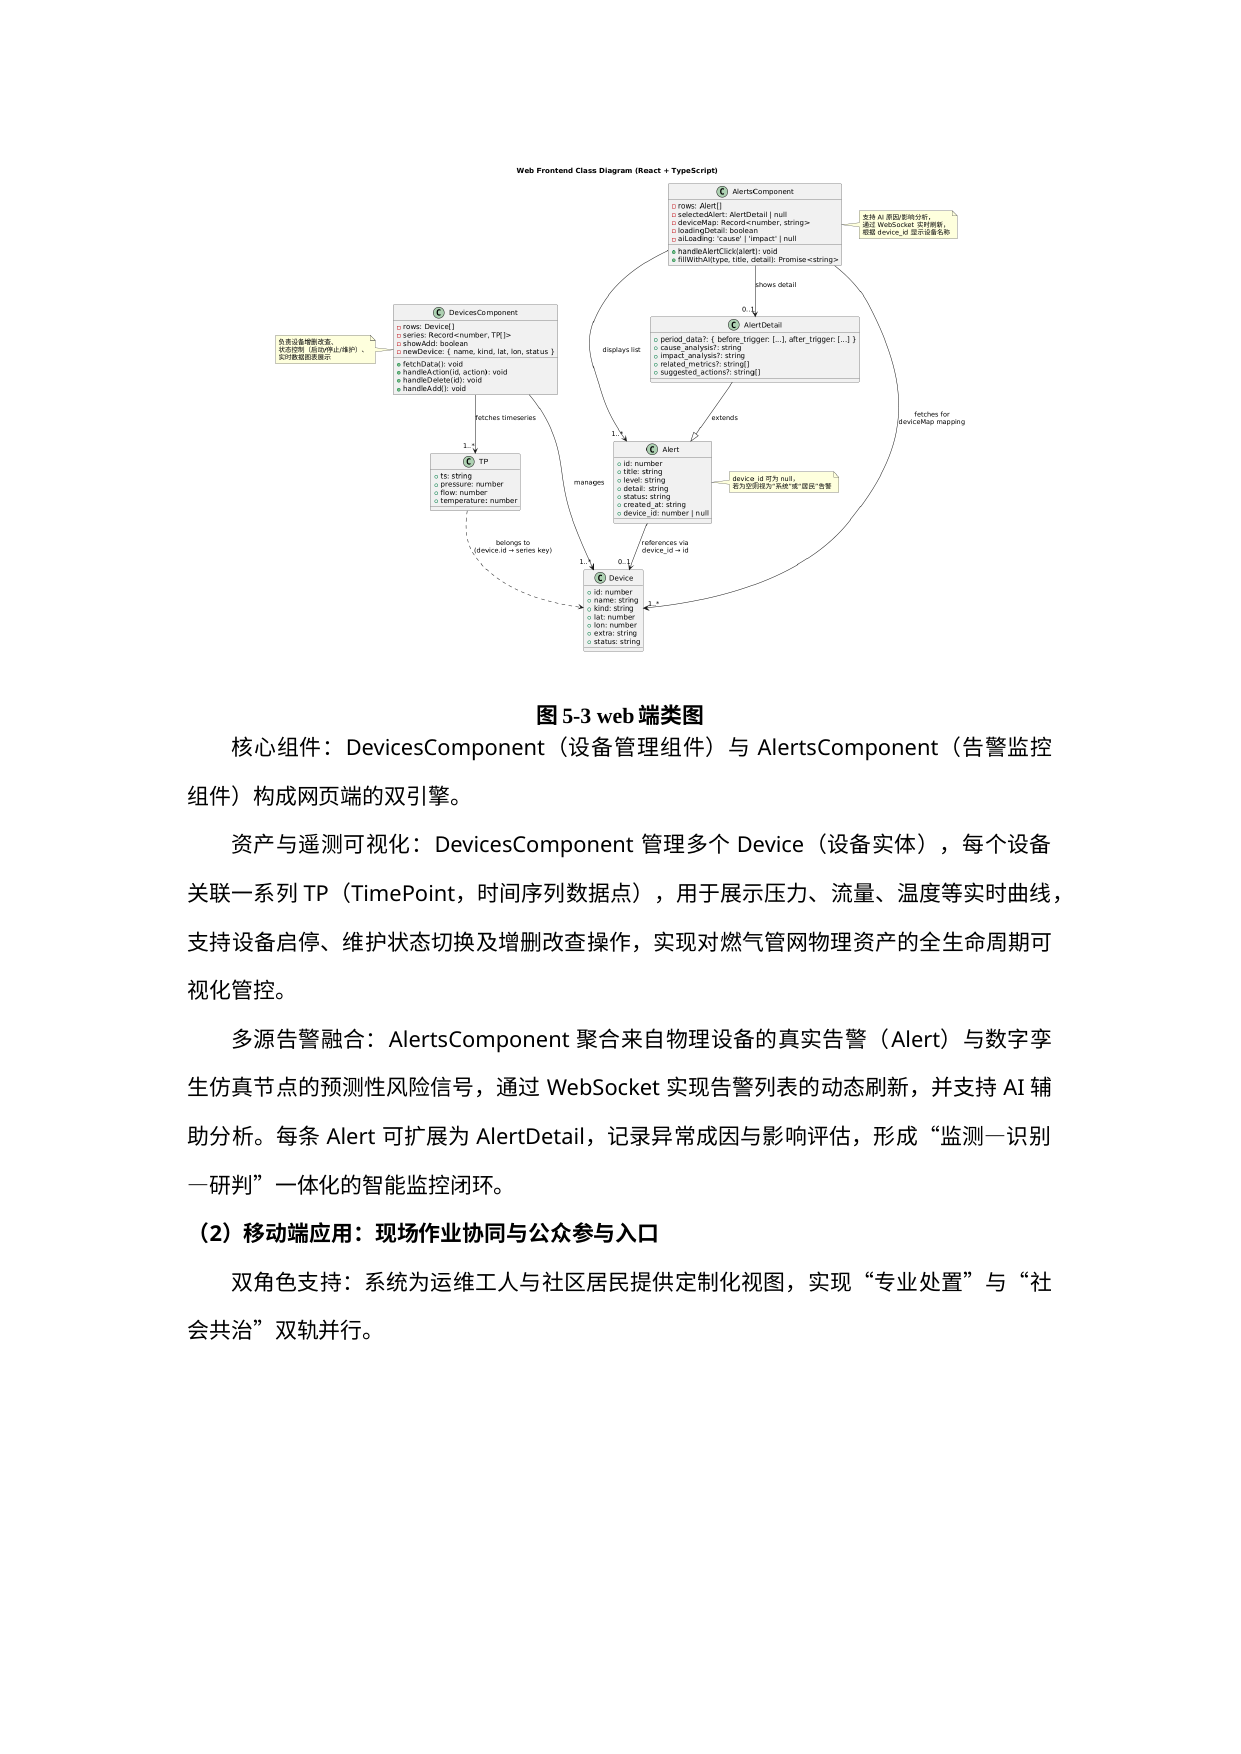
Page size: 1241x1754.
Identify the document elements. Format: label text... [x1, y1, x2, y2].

text （2）移动端应用：现场作业协同与公众参与入口 [187, 1216, 1053, 1248]
text 双角色支持：系统为运维工人与社区居民提供定制化视图，实现“专业处置”与“社会共治”双轨并行。 [187, 1264, 1053, 1346]
text 多源告警融合：AlertsComponent 聚合来自物理设备的真实告警（Alert）与数字孪生仿真节点的预测性风险信号，通过 WebSocket 实现告警列表的动态刷新，并支持 AI 辅助分析。每条 Alert 可扩展为 AlertDetail，记录异常成因与影响评估，形成“监测—识别—研判”一体化的智能监控闭环。 [187, 1021, 1053, 1200]
text 图5-3 web端类图 [187, 697, 1053, 730]
text 核心组件：DevicesComponent（设备管理组件）与 AlertsComponent（告警监控组件）构成网页端的双引擎。 [187, 730, 1053, 811]
text 资产与遥测可视化：DevicesComponent 管理多个 Device（设备实体），每个设备关联一系列 TP（TimePoint，时间序列数据点），用于展示压力、流量、温度等实时曲线，支持设备启停、维护状态切换及增删改查操作，实现对燃气管网物理资产的全生命周期可视化管控。 [187, 827, 1053, 1006]
picture [272, 162, 968, 654]
